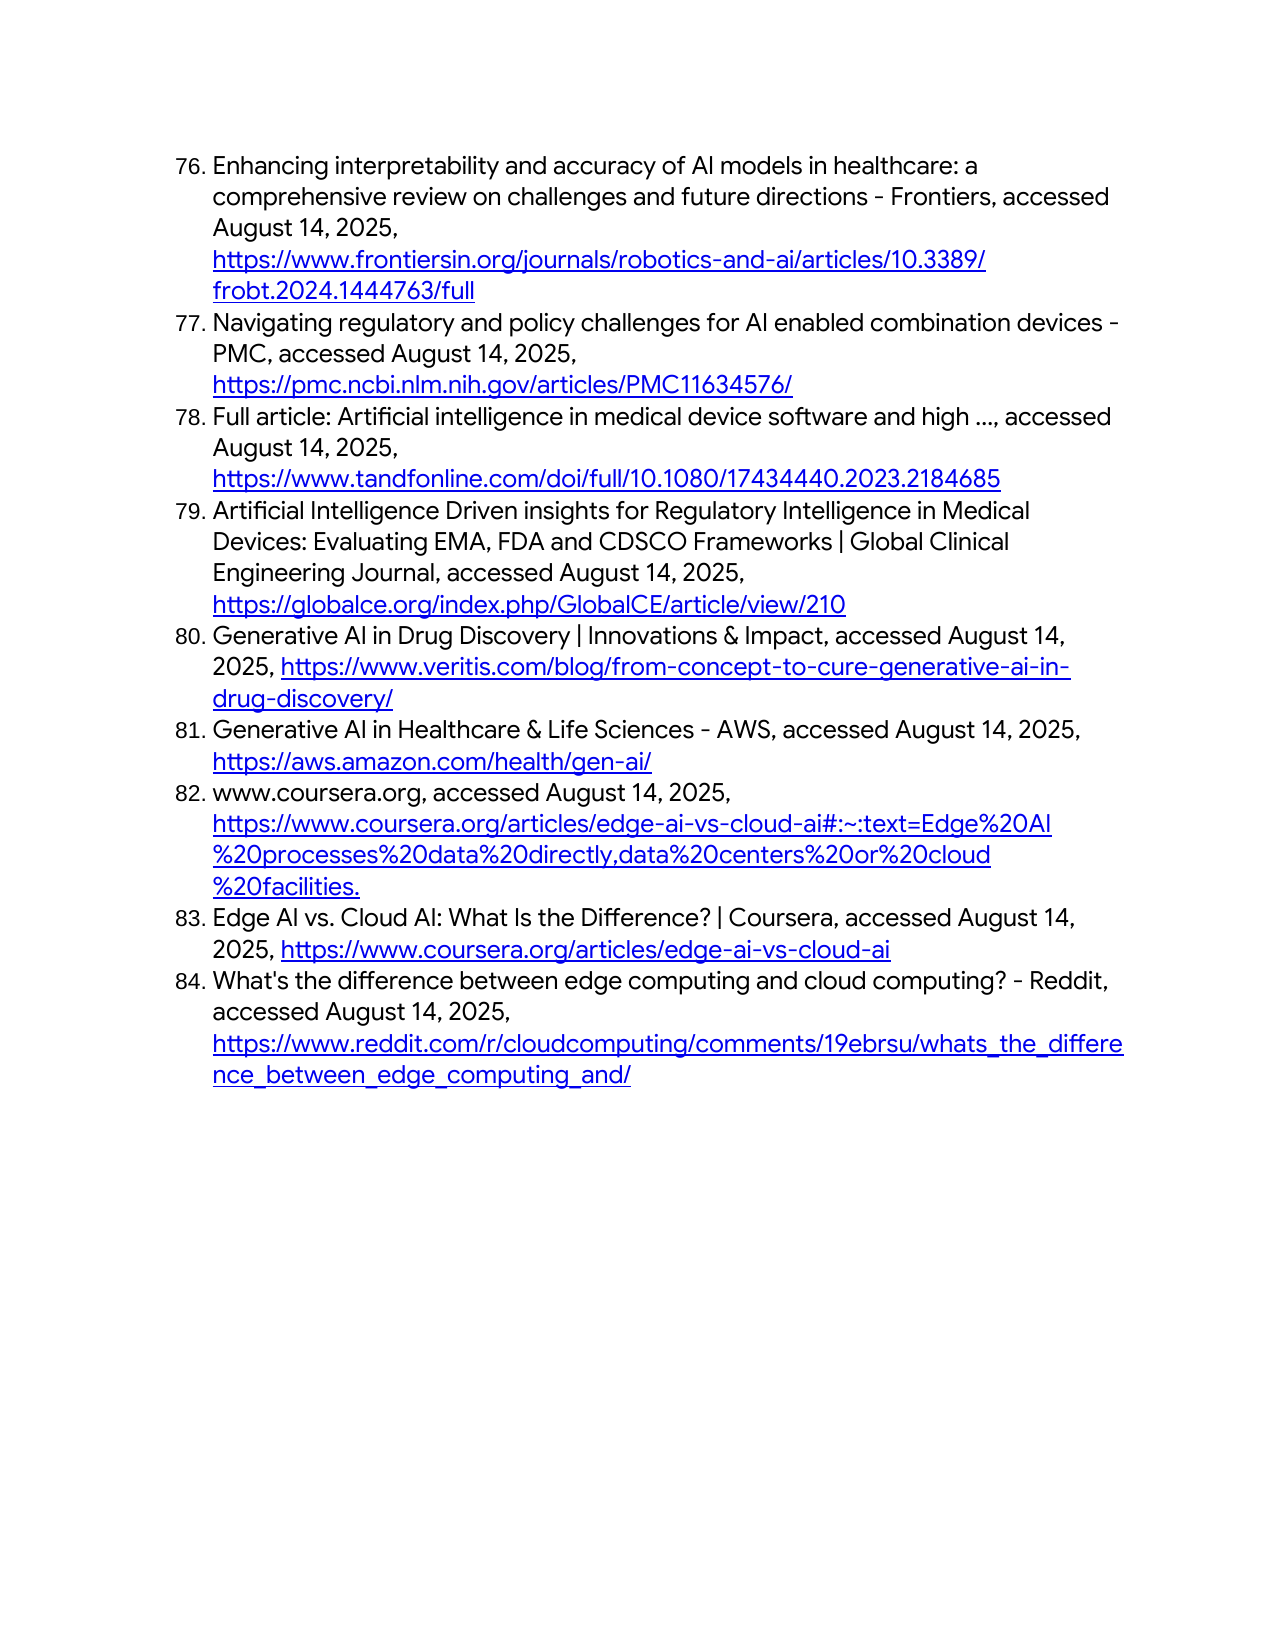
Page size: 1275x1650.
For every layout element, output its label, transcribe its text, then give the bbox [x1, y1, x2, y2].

list Generative AI in Healthcare & Life Sciences - AWS, accessed August 14, 2025, https://aws.amazon.com/health/gen-ai/ [175, 714, 1125, 777]
list Navigating regulatory and policy challenges for AI enabled combination devices - PMC, accessed August 14, 2025, https://pmc.ncbi.nlm.nih.gov/articles/PMC11634576/ [175, 307, 1125, 401]
list What's the difference between edge computing and cloud computing? - Reddit, accessed August 14, 2025, https://www.reddit.com/r/cloudcomputing/comments/19ebrsu/whats_the_difference_between_edge_computing_and/ [175, 965, 1125, 1091]
list Edge AI vs. Cloud AI: What Is the Difference? | Coursera, accessed August 14, 2025, https://www.coursera.org/articles/edge-ai-vs-cloud-ai [175, 902, 1125, 965]
list Artificial Intelligence Driven insights for Regulatory Intelligence in Medical Devices: Evaluating EMA, FDA and CDSCO Frameworks | Global Clinical Engineering Journal, accessed August 14, 2025, https://globalce.org/index.php/GlobalCE/article/view/210 [175, 495, 1125, 620]
list www.coursera.org, accessed August 14, 2025, https://www.coursera.org/articles/edge-ai-vs-cloud-ai#:~:text=Edge%20AI%20processes%20data%20directly,data%20centers%20or%20cloud%20facilities. [175, 777, 1125, 902]
list Full article: Artificial intelligence in medical device software and high ..., accessed August 14, 2025, https://www.tandfonline.com/doi/full/10.1080/17434440.2023.2184685 [175, 401, 1125, 495]
list Enhancing interpretability and accuracy of AI models in healthcare: a comprehensive review on challenges and future directions - Frontiers, accessed August 14, 2025, https://www.frontiersin.org/journals/robotics-and-ai/articles/10.3389/frobt.2024.1444763/full [175, 150, 1125, 307]
list Generative AI in Drug Discovery | Innovations & Impact, accessed August 14, 2025, https://www.veritis.com/blog/from-concept-to-cure-generative-ai-in-drug-discovery/ [175, 620, 1125, 714]
